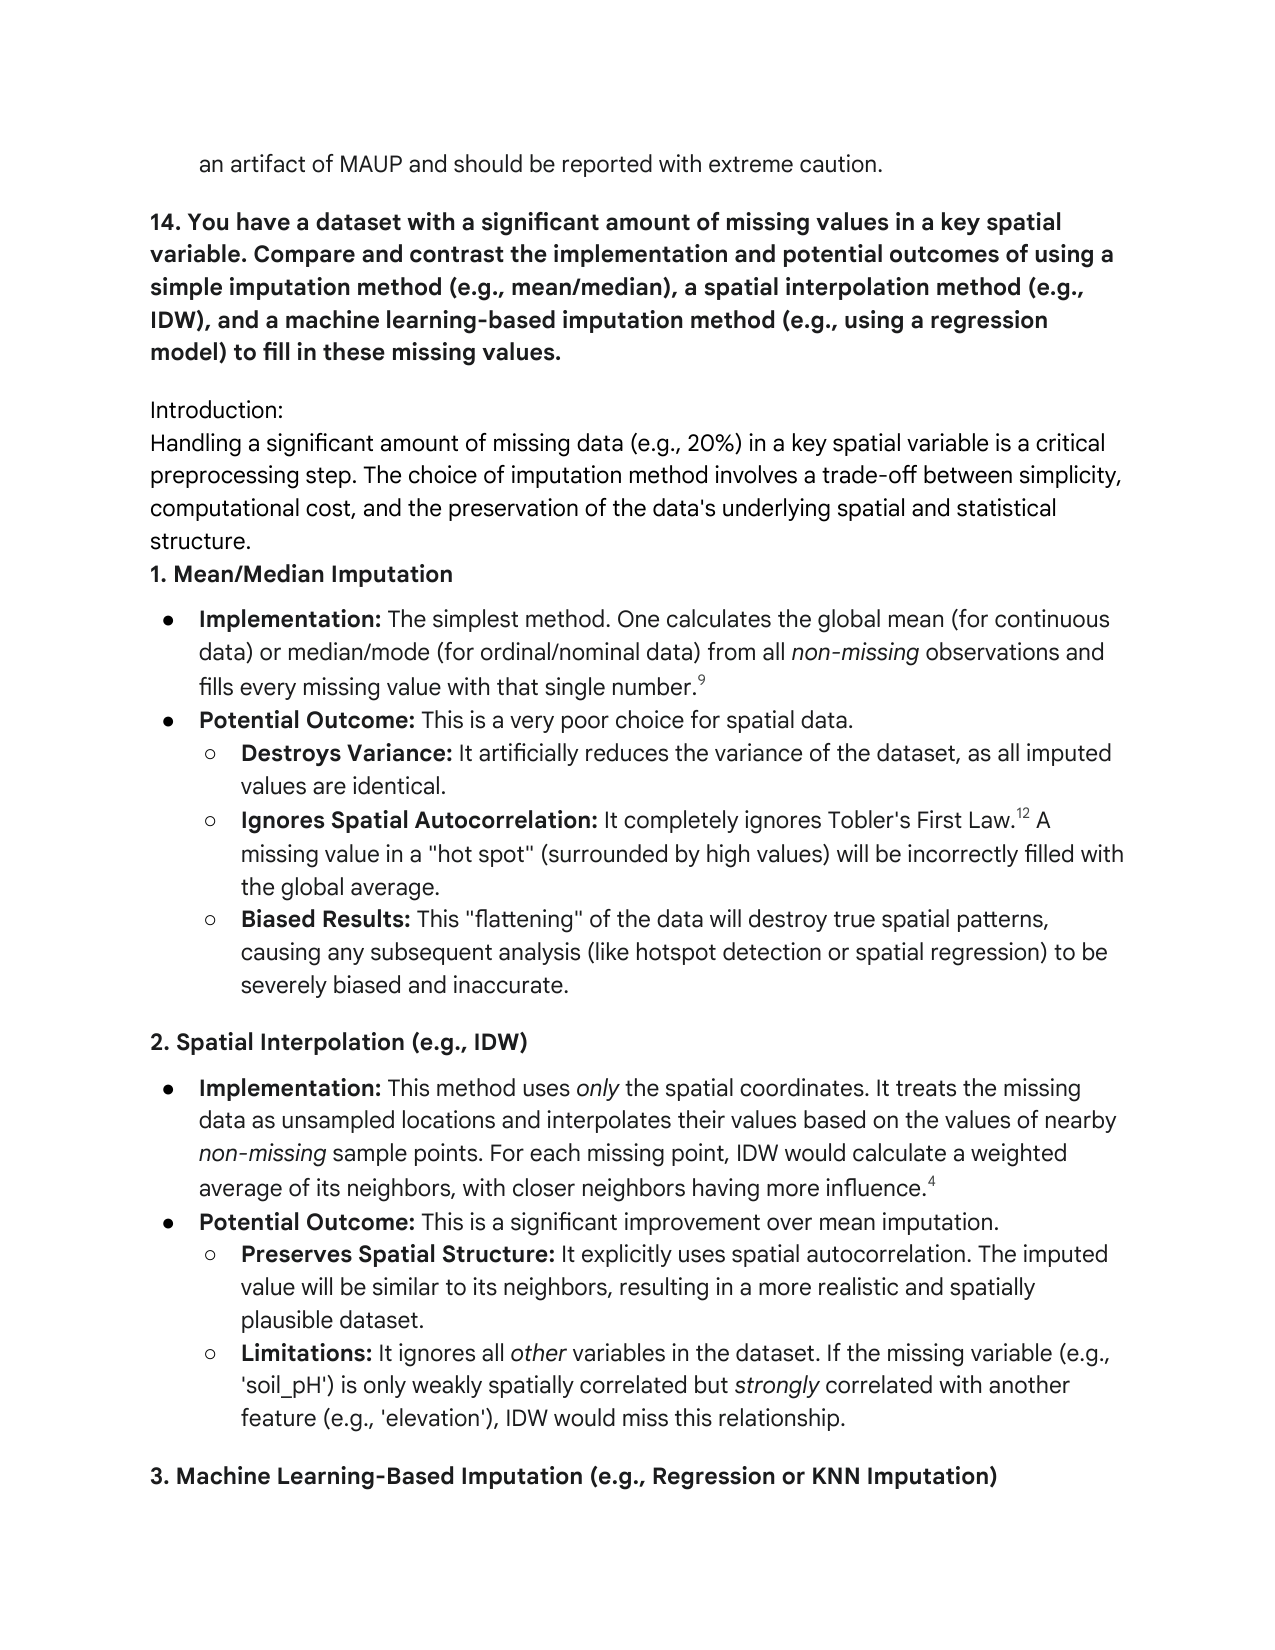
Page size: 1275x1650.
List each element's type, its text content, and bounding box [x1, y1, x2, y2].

list Destroys Variance: It artificially reduces the variance of the dataset, as all imputed values are identical. [203, 739, 1125, 801]
list Preserves Spatial Structure: It explicitly uses spatial autocorrelation. The imputed value will be similar to its neighbors, resulting in a more realistic and spatially plausible dataset. [203, 1241, 1125, 1335]
text Handling a significant amount of missing data (e.g., 20%) in a key spatial variable is a critical preprocessing step. The choice of imputation method involves a trade-off between simplicity, computational cost, and the preservation of the data's underlying spatial and statistical structure. [150, 429, 1125, 556]
text 2. Spatial Interpolation (e.g., IDW) [150, 1028, 1125, 1057]
list Implementation: The simplest method. One calculates the global mean (for continuous data) or median/mode (for ordinal/nominal data) from all non-missing observations and fills every missing value with that single number.9 [161, 605, 1125, 702]
text 3. Machine Learning-Based Imputation (e.g., Regression or KNN Imputation) [150, 1462, 1125, 1491]
list Limitations: It ignores all other variables in the dataset. If the missing variable (e.g., 'soil_pH') is only weakly spatially correlated but strongly correlated with another feature (e.g., 'elevation'), IDW would miss this relationship. [203, 1339, 1125, 1433]
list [161, 150, 1125, 179]
list Biased Results: This "flattening" of the data will destroy true spatial patterns, causing any subsequent analysis (like hotspot detection or spatial regression) to be severely biased and inaccurate. [203, 905, 1125, 999]
text Introduction: [150, 396, 1125, 425]
text 14. You have a dataset with a significant amount of missing values in a key spatial variable. Compare and contrast the implementation and potential outcomes of using a simple imputation method (e.g., mean/median), a spatial interpolation method (e.g., IDW), and a machine learning-based imputation method (e.g., using a regression model) to fill in these missing values. [150, 208, 1125, 367]
text 1. Mean/Median Imputation [150, 560, 1125, 588]
list Implementation: This method uses only the spatial coordinates. It treats the missing data as unsampled locations and interpolates their values based on the values of nearby non-missing sample points. For each missing point, IDW would calculate a weighted average of its neighbors, with closer neighbors having more influence.4 [161, 1074, 1125, 1204]
list Potential Outcome: This is a very poor choice for spatial data. [161, 707, 1125, 735]
list Potential Outcome: This is a significant improvement over mean imputation. [161, 1208, 1125, 1237]
list Ignores Spatial Autocorrelation: It completely ignores Tobler's First Law.12 A missing value in a "hot spot" (surrounded by high values) will be incorrectly filled with the global average. [203, 805, 1125, 901]
